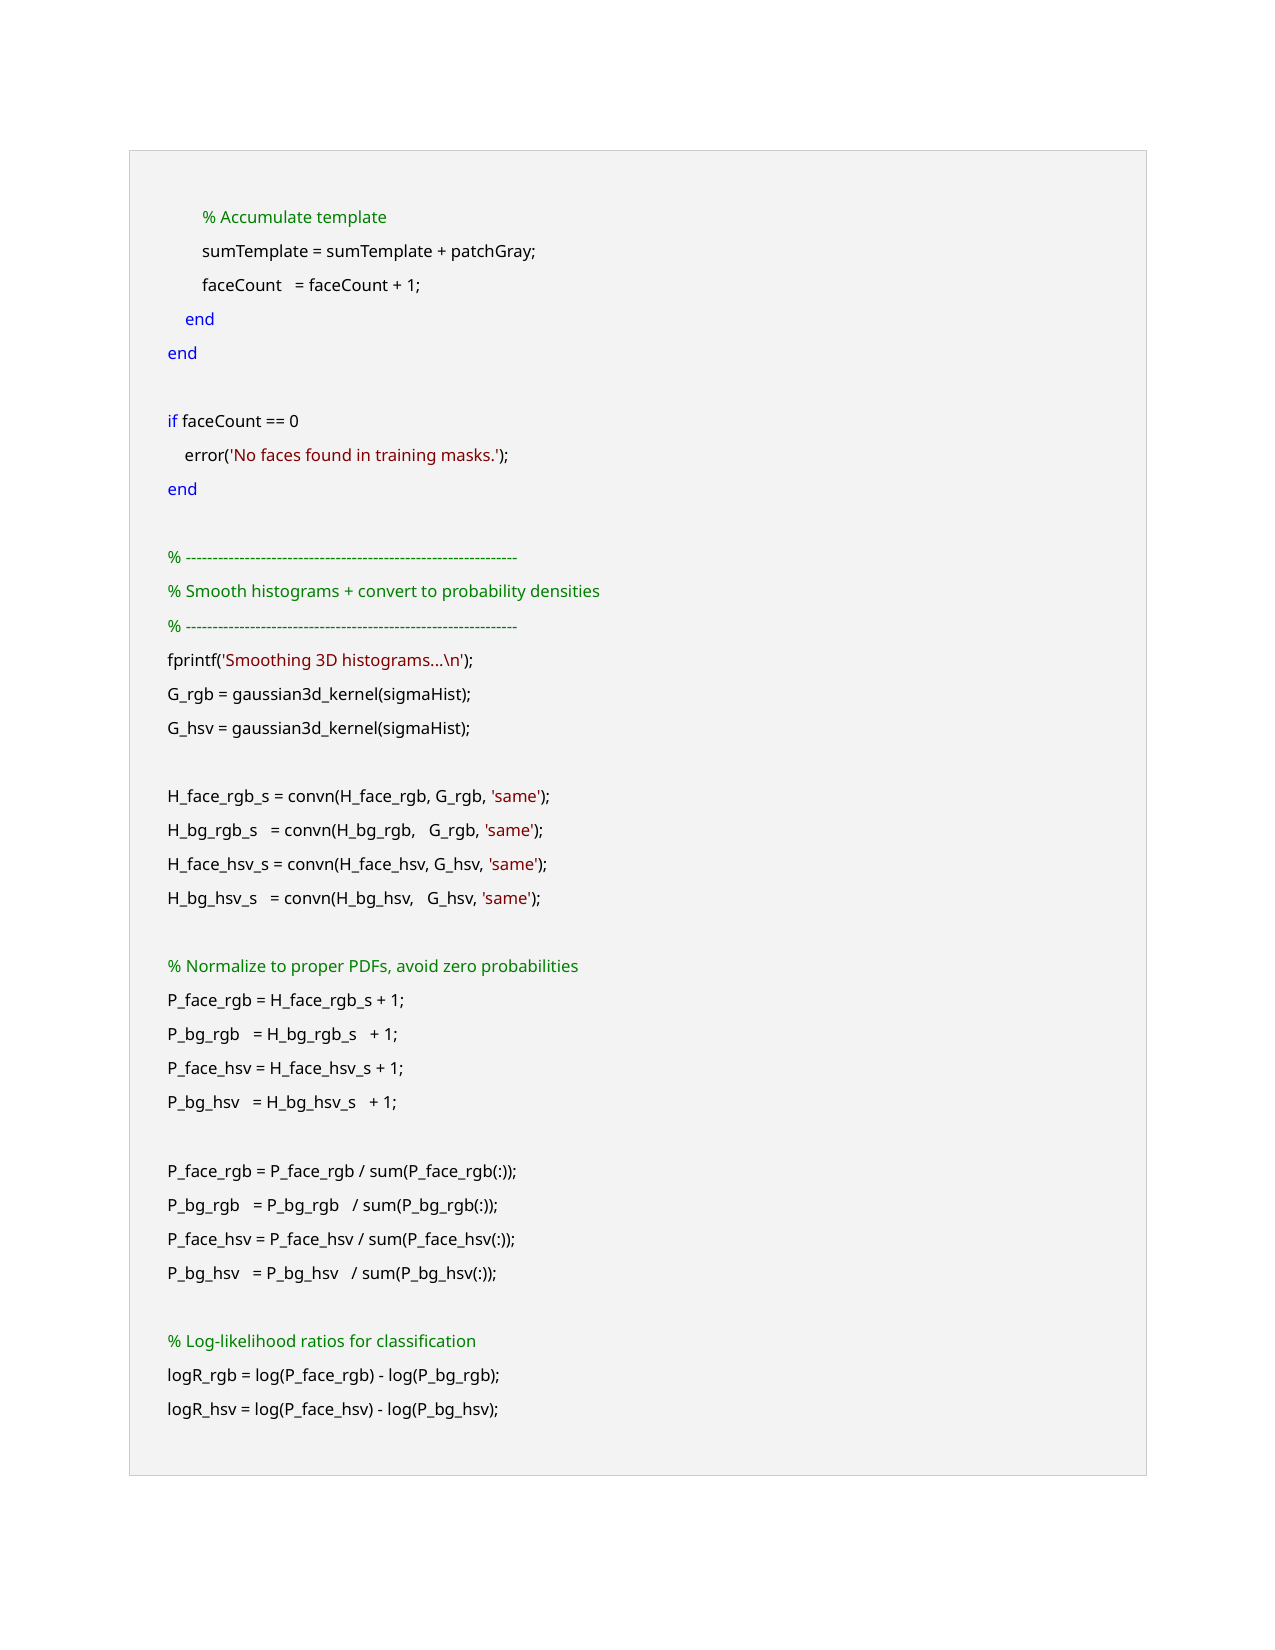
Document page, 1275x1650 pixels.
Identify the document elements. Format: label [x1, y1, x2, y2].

text [130, 151, 1146, 1475]
